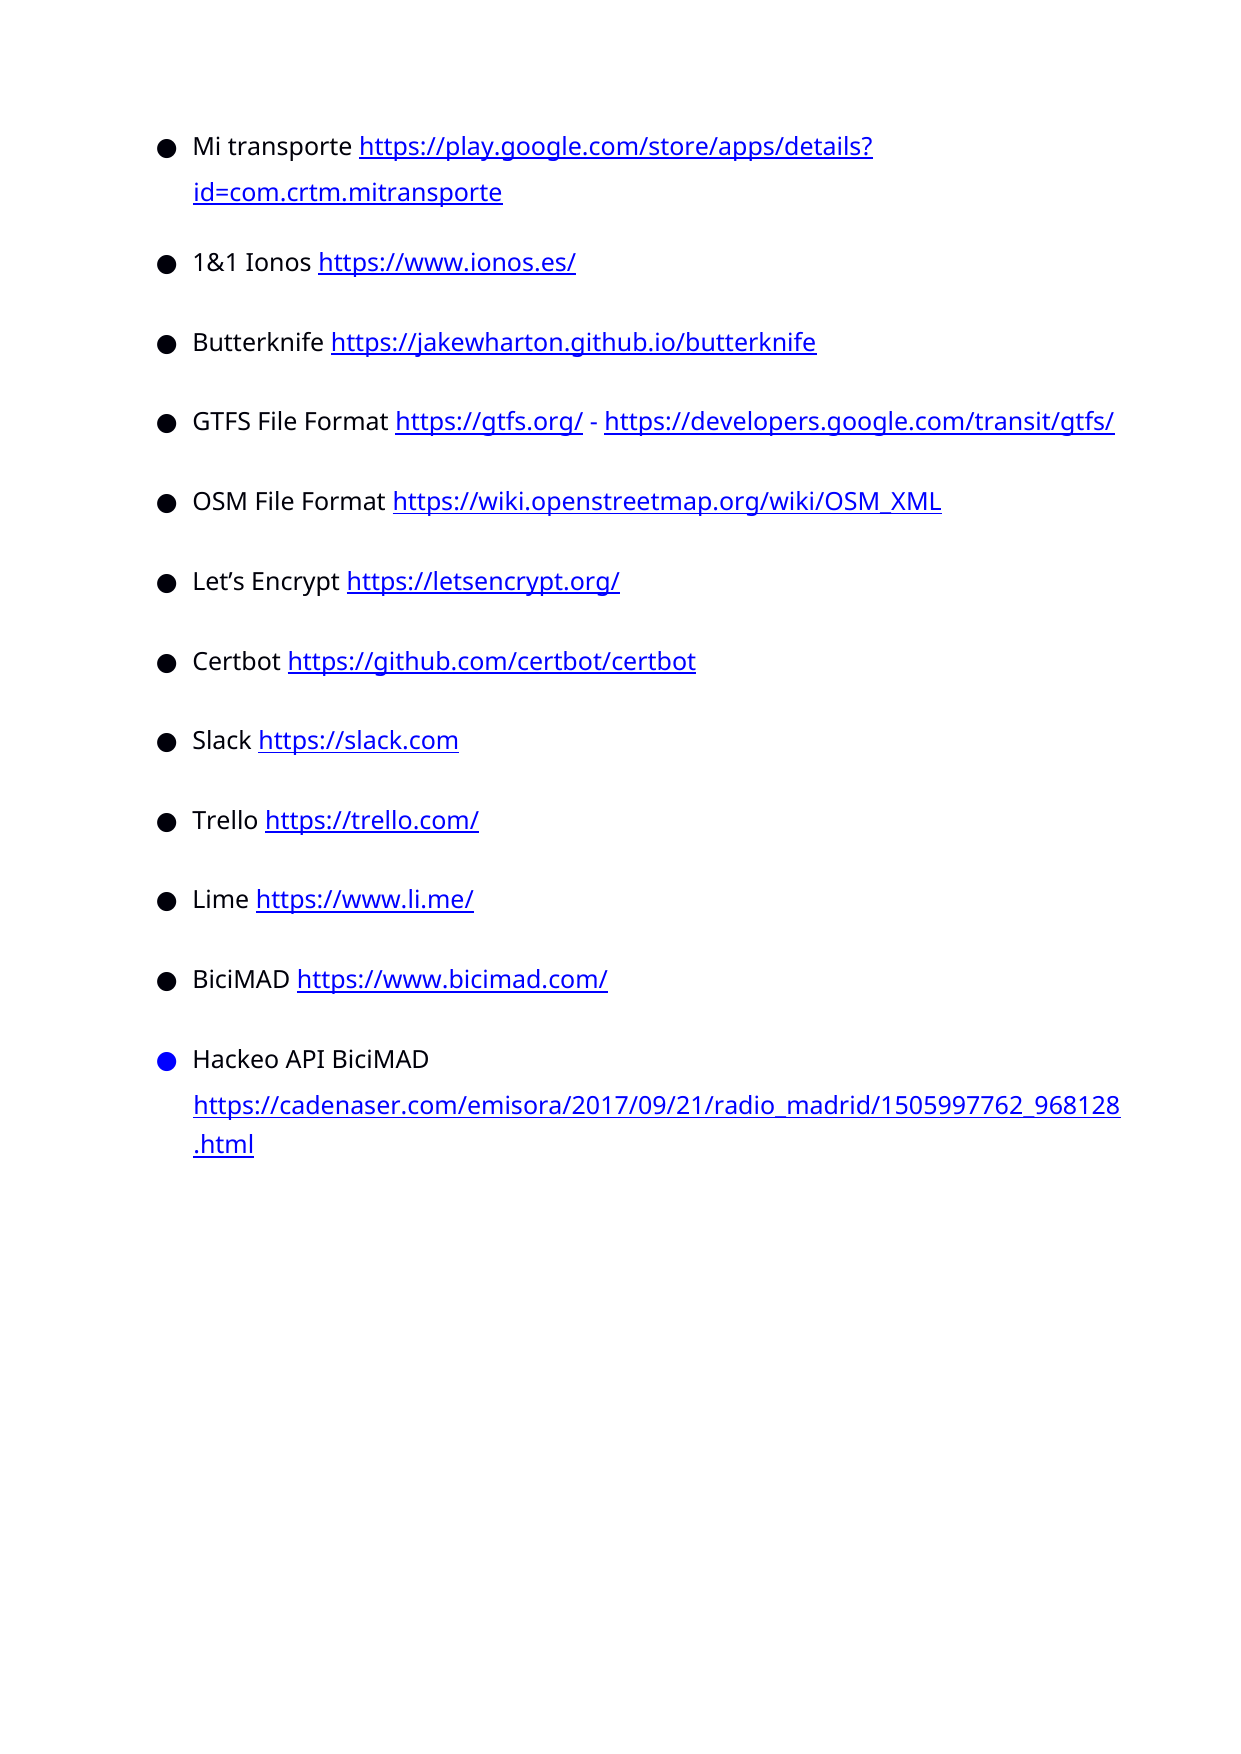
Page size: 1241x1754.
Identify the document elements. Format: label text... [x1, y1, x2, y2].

list Certbot https://github.com/certbot/certbot [156, 633, 1122, 684]
list Hackeo API BiciMAD https://cadenaser.com/emisora/2017/09/21/radio_madrid/1505997762_968128.html [156, 1031, 1122, 1161]
list GTFS File Format https://gtfs.org/ - https://developers.google.com/transit/gtfs/ [156, 394, 1122, 445]
list Trello https://trello.com/ [156, 792, 1122, 843]
list Lime https://www.li.me/ [156, 872, 1122, 923]
list 1&1 Ionos https://www.ionos.es/ [156, 234, 1122, 286]
list Mi transporte https://play.google.com/store/apps/details?id=com.crtm.mitransporte [156, 118, 1122, 208]
list Slack https://slack.com [156, 713, 1122, 764]
list OSM File Format https://wiki.openstreetmap.org/wiki/OSM_XML [156, 473, 1122, 525]
list Butterknife https://jakewharton.github.io/butterknife [156, 314, 1122, 365]
list Let’s Encrypt https://letsencrypt.org/ [156, 553, 1122, 604]
list BiciMAD https://www.bicimad.com/ [156, 952, 1122, 1003]
